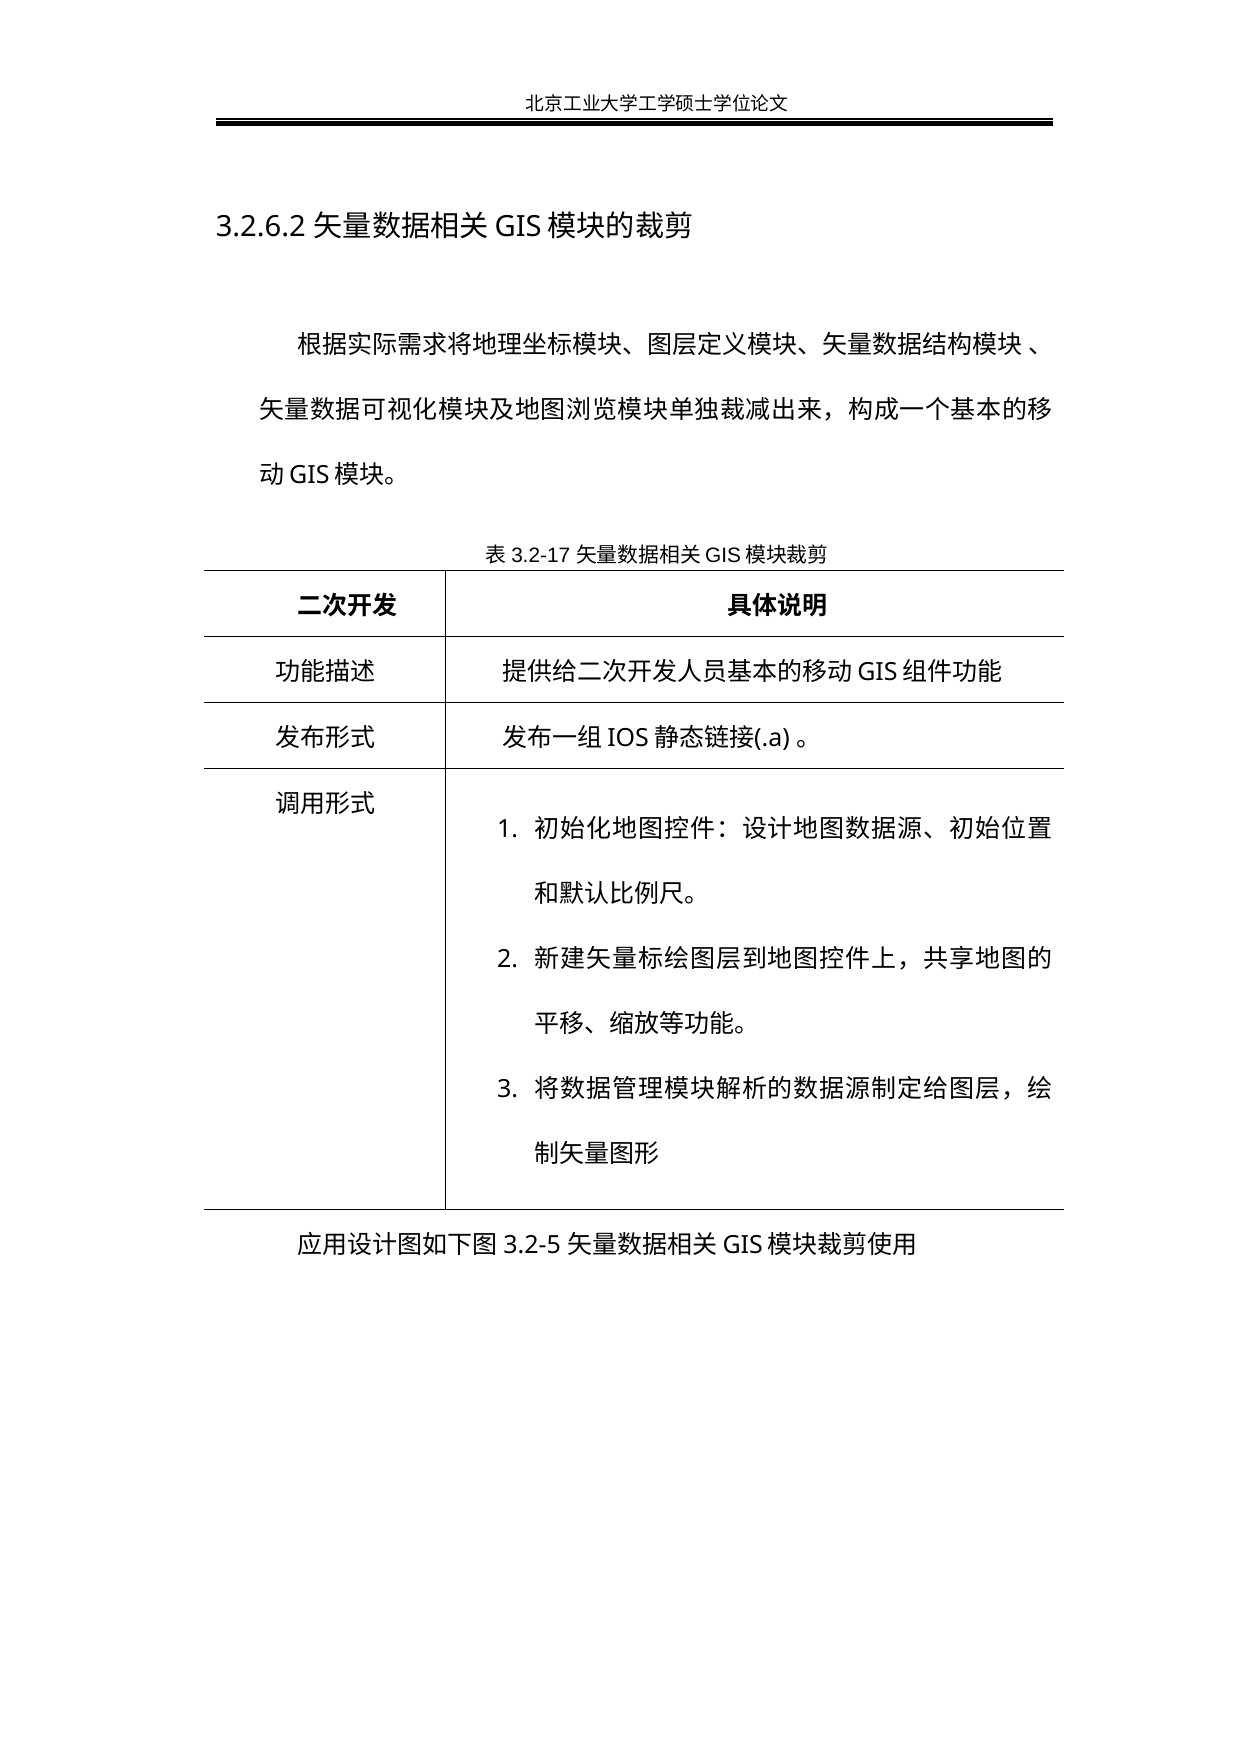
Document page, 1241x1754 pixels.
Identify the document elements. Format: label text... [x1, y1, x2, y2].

table_cell 发布形式 [204, 703, 445, 768]
table_cell 功能描述 [204, 637, 445, 702]
table_cell 发布一组IOS静态链接(.a) 。 [446, 703, 1064, 768]
table_header 具体说明 [446, 571, 1064, 636]
table_header 二次开发 [204, 571, 445, 636]
table_cell 提供给二次开发人员基本的移动GIS组件功能 [446, 637, 1064, 702]
table_cell 初始化地图控件：设计地图数据源、初始位置和默认比例尺。 新建矢量标绘图层到地图控件上，共享地图的平移、缩放等功能。 将数据管理模块解析的数据源制定给图层，绘制矢量图形 [446, 769, 1064, 1209]
subtitle 矢量数据相关GIS模块的裁剪 [216, 191, 1053, 256]
table_cell 调用形式 [204, 769, 445, 1209]
text 根据实际需求将地理坐标模块、图层定义模块、矢量数据结构模块 、矢量数据可视化模块及地图浏览模块单独裁减出来，构成一个基本的移动GIS模块。 [259, 310, 1053, 505]
